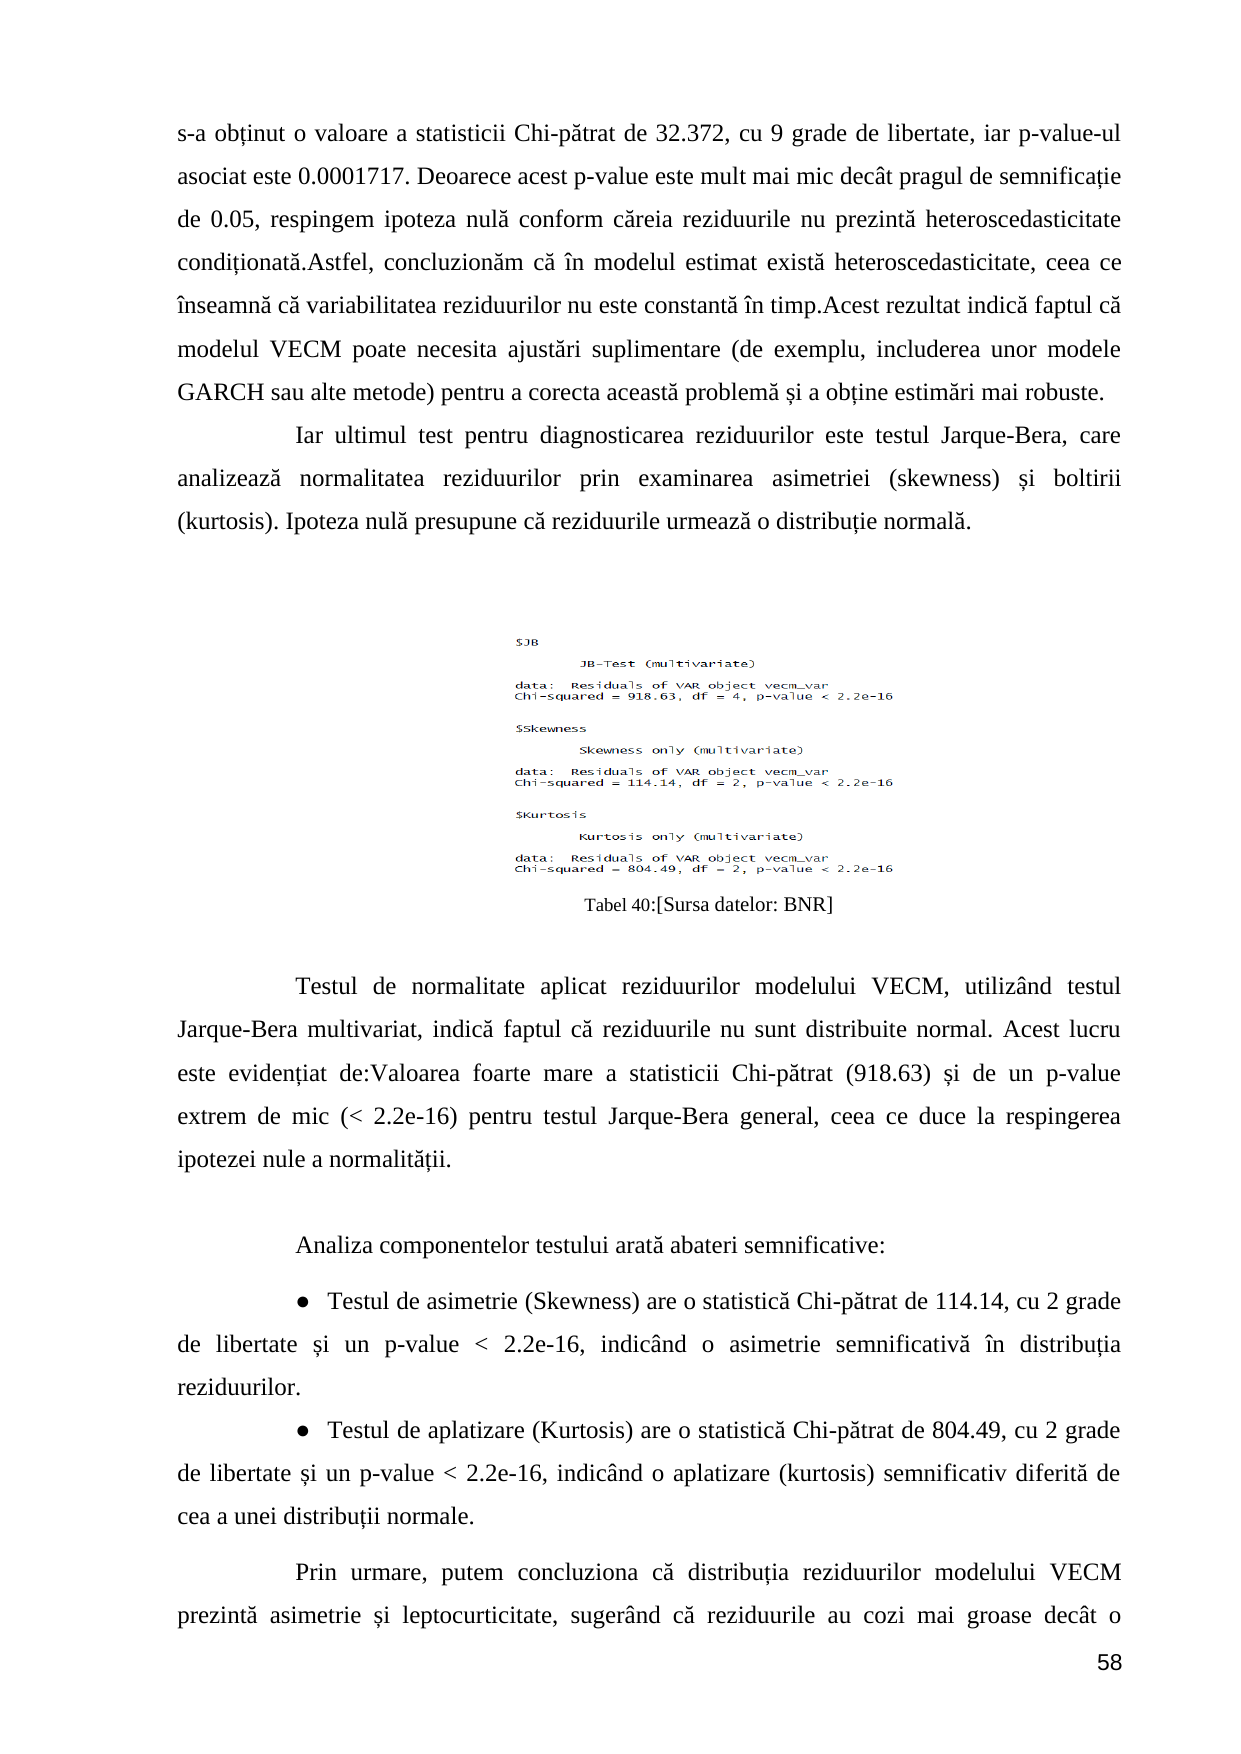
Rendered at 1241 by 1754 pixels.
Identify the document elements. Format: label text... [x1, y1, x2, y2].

text Tabel 40:[Sursa datelor: BNR] [177, 892, 1122, 916]
text Analiza componentelor testului arată abateri semnificative: [177, 1230, 1122, 1259]
list Testul de aplatizare (Kurtosis) are o statistică Chi-pătrat de 804.49, cu 2 grade de libertate și un p-value < 2.2e-16, indicând o aplatizare (kurtosis) semnificativ diferită de cea a unei distribuții normale. [177, 1415, 1122, 1530]
picture [511, 635, 907, 880]
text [177, 1557, 1122, 1629]
list Testul de asimetrie (Skewness) are o statistică Chi-pătrat de 114.14, cu 2 grade de libertate și un p-value < 2.2e-16, indicând o asimetrie semnificativă în distribuția reziduurilor. [177, 1286, 1122, 1401]
text Iar ultimul test pentru diagnosticarea reziduurilor este testul Jarque-Bera, care analizează normalitatea reziduurilor prin examinarea asimetriei (skewness) și boltirii (kurtosis). Ipoteza nulă presupune că reziduurile urmează o distribuție normală. [177, 420, 1122, 535]
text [177, 118, 1122, 406]
text Testul de normalitate aplicat reziduurilor modelului VECM, utilizând testul Jarque-Bera multivariat, indică faptul că reziduurile nu sunt distribuite normal. Acest lucru este evidențiat de:Valoarea foarte mare a statisticii Chi-pătrat (918.63) și de un p-value extrem de mic (< 2.2e-16) pentru testul Jarque-Bera general, ceea ce duce la respingerea ipotezei nule a normalității. [177, 971, 1122, 1173]
